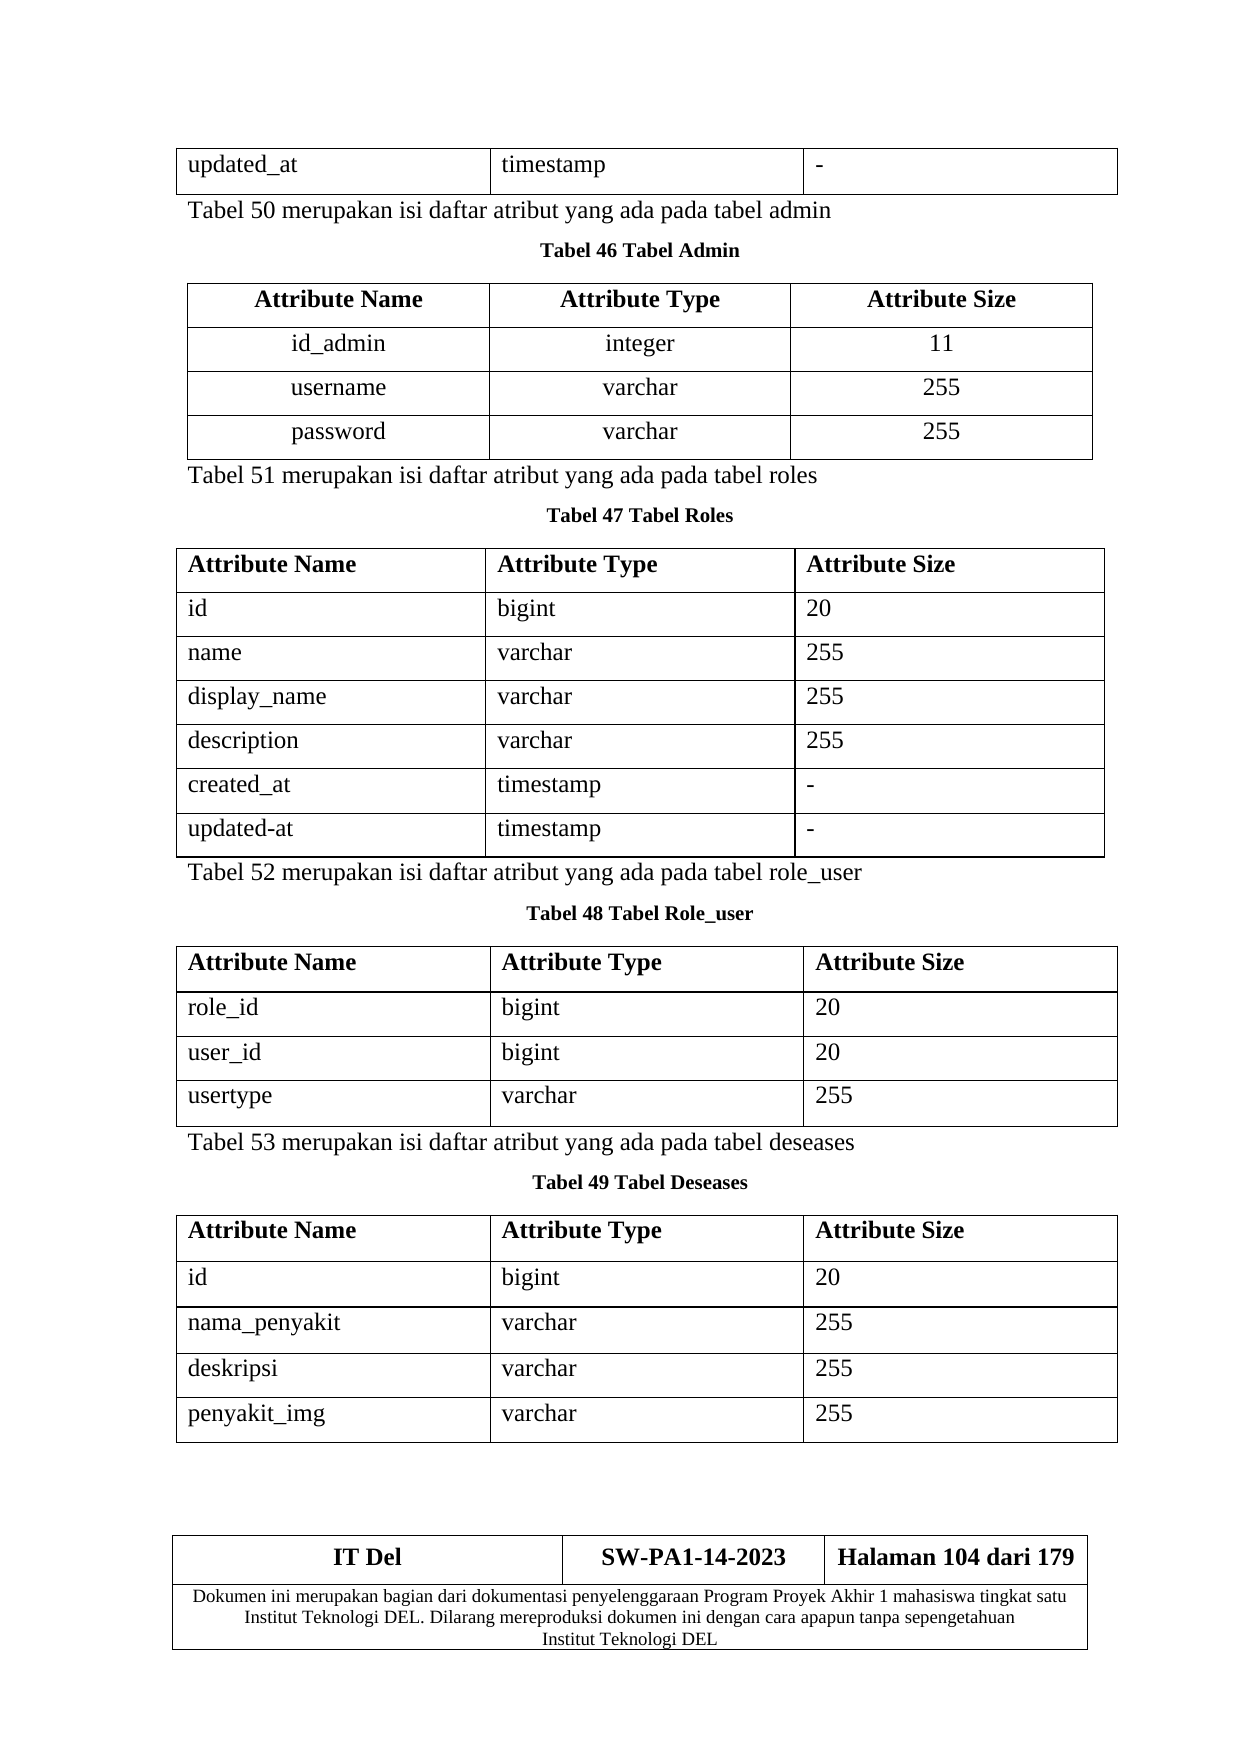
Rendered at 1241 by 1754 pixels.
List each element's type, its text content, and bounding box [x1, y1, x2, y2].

table_cell updated-at [177, 814, 485, 856]
text Tabel 52 merupakan isi daftar atribut yang ada pada tabel role_user [187, 858, 1092, 886]
table_cell description [177, 725, 485, 768]
table_header Attribute Size [791, 284, 1092, 327]
table_cell 255 [804, 1354, 1117, 1397]
table_cell varchar [486, 725, 794, 768]
table_cell nama_penyakit [177, 1308, 490, 1352]
table_header Attribute Name [177, 549, 485, 592]
table_cell id [177, 593, 485, 636]
table_header Attribute Size [804, 947, 1117, 991]
table_cell deskripsi [177, 1354, 490, 1397]
table_cell penyakit_img [177, 1398, 490, 1442]
text Tabel 51 merupakan isi daftar atribut yang ada pada tabel roles [187, 460, 1092, 489]
table_cell display_name [177, 681, 485, 724]
table_cell varchar [486, 681, 794, 724]
table_cell 20 [804, 1262, 1117, 1306]
table_cell updated_at [177, 149, 490, 194]
table_cell timestamp [486, 814, 794, 856]
table_cell 255 [796, 637, 1104, 680]
table_cell role_id [177, 993, 490, 1036]
table_cell 255 [804, 1398, 1117, 1442]
table_cell 255 [791, 372, 1092, 415]
table_cell 255 [804, 1081, 1117, 1126]
table_cell password [188, 416, 489, 459]
table_cell 20 [796, 593, 1104, 636]
table_cell bigint [491, 993, 803, 1036]
table_cell varchar [491, 1354, 803, 1397]
table_cell - [796, 769, 1104, 812]
table_cell id_admin [188, 328, 489, 371]
table_cell integer [490, 328, 790, 371]
table_cell timestamp [491, 149, 803, 194]
table_cell varchar [491, 1398, 803, 1442]
table_header Attribute Type [491, 947, 803, 991]
table_cell 20 [804, 993, 1117, 1036]
table_cell 255 [796, 681, 1104, 724]
table_header Attribute Name [177, 1216, 490, 1261]
table_header Attribute Name [188, 284, 489, 327]
table_cell varchar [491, 1308, 803, 1352]
table_header Attribute Type [491, 1216, 803, 1261]
table_cell 255 [791, 416, 1092, 459]
text Tabel 53 merupakan isi daftar atribut yang ada pada tabel deseases [187, 1127, 1092, 1155]
table_cell created_at [177, 769, 485, 812]
table_header Attribute Size [804, 1216, 1117, 1261]
table_cell bigint [491, 1037, 803, 1079]
table_cell varchar [486, 637, 794, 680]
table_cell timestamp [486, 769, 794, 812]
text Tabel 50 merupakan isi daftar atribut yang ada pada tabel admin [187, 195, 1092, 223]
table_cell bigint [491, 1262, 803, 1306]
table_cell varchar [490, 416, 790, 459]
table_header Attribute Size [796, 549, 1104, 592]
table_cell 255 [804, 1308, 1117, 1352]
table_cell 255 [796, 725, 1104, 768]
table_header Attribute Type [486, 549, 794, 592]
table_header Attribute Type [490, 284, 790, 327]
table_cell user_id [177, 1037, 490, 1079]
table_cell bigint [486, 593, 794, 636]
table_header Attribute Name [177, 947, 490, 991]
table_cell username [188, 372, 489, 415]
table_cell - [804, 149, 1117, 194]
table_cell varchar [490, 372, 790, 415]
table_cell - [796, 814, 1104, 856]
table_cell id [177, 1262, 490, 1306]
table_cell 20 [804, 1037, 1117, 1079]
table_cell name [177, 637, 485, 680]
table_cell 11 [791, 328, 1092, 371]
table_cell usertype [177, 1081, 490, 1126]
table_cell varchar [491, 1081, 803, 1126]
